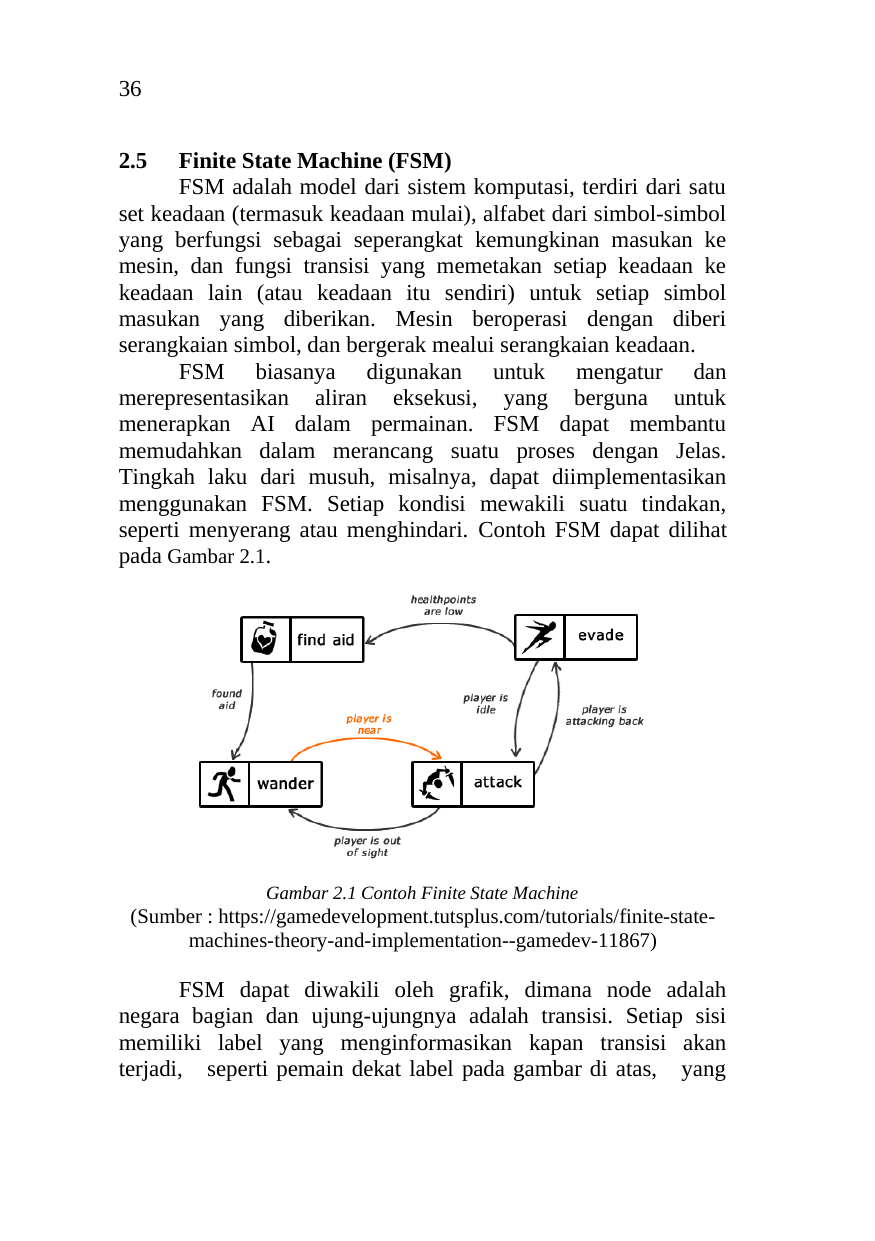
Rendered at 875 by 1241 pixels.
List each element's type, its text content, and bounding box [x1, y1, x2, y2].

text FSM adalah model dari sistem komputasi, terdiri dari satu set keadaan (termasuk keadaan mulai), alfabet dari simbol-simbol yang berfungsi sebagai seperangkat kemungkinan masukan ke mesin, dan fungsi transisi yang memetakan setiap keadaan ke keadaan lain (atau keadaan itu sendiri) untuk setiap simbol masukan yang diberikan. Mesin beroperasi dengan diberi serangkaian simbol, dan bergerak mealui serangkaian keadaan. [118, 173, 727, 358]
text FSM biasanya digunakan untuk mengatur dan merepresentasikan aliran eksekusi, yang berguna untuk menerapkan AI dalam permainan. FSM dapat membantu memudahkan dalam merancang suatu proses dengan Jelas. Tingkah laku dari musuh, misalnya, dapat diimplementasikan menggunakan FSM. Setiap kondisi mewakili suatu tindakan, seperti menyerang atau menghindari. Contoh FSM dapat dilihat pada Gambar 2.1. [118, 358, 727, 569]
picture [186, 581, 660, 870]
subtitle Finite State Machine (FSM) [118, 147, 727, 173]
text Gambar 2.1 Contoh Finite State Machine [118, 882, 727, 904]
text (Sumber : https://gamedevelopment.tutsplus.com/tutorials/finite-state-machines-theory-and-implementation--gamedev-11867) [118, 904, 727, 952]
